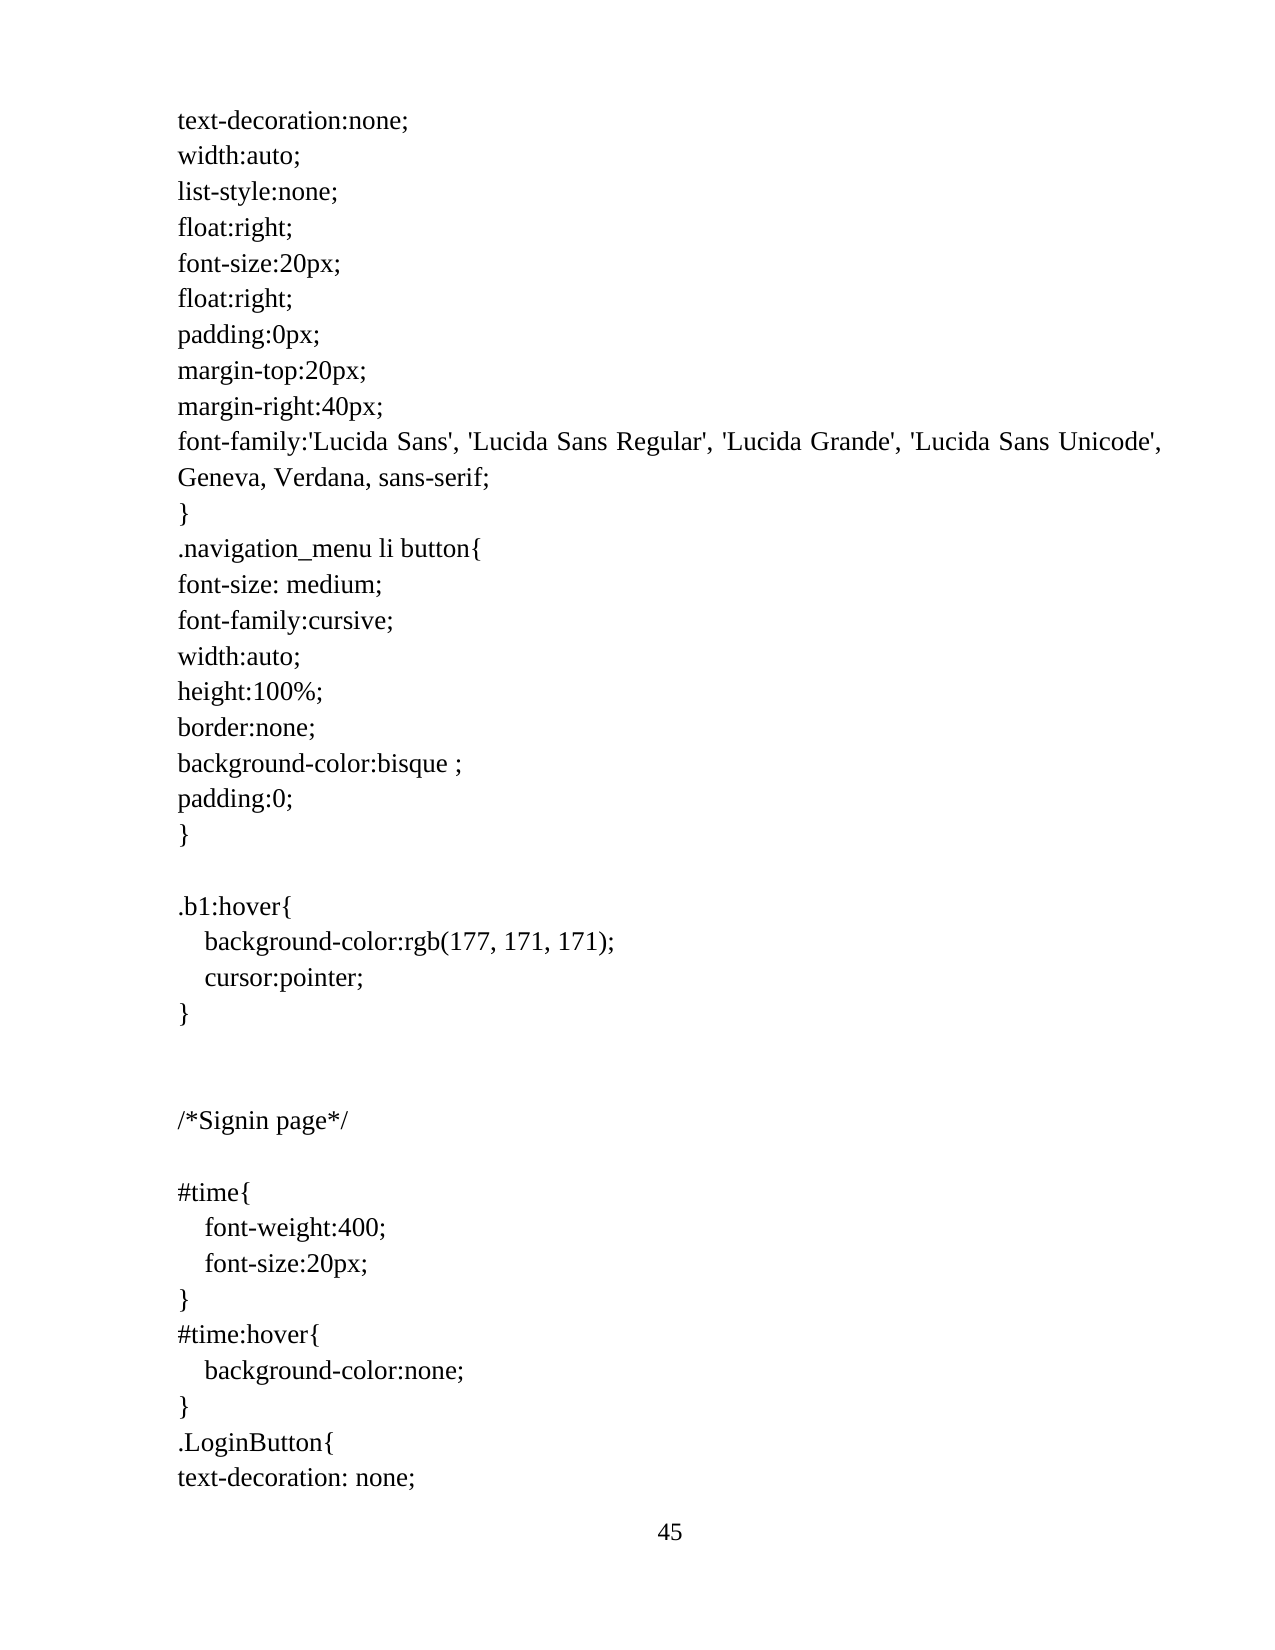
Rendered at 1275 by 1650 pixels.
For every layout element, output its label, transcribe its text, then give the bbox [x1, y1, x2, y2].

text padding:0px; [177, 318, 1162, 349]
text font-family:'Lucida Sans', 'Lucida Sans Regular', 'Lucida Grande', 'Lucida Sans Unicode', Geneva, Verdana, sans-serif; [177, 425, 1162, 492]
text .b1:hover{ [177, 890, 1162, 921]
text } [177, 497, 1162, 528]
text cursor:pointer; [177, 961, 1162, 992]
text } [177, 1283, 1162, 1314]
text font-size:20px; [177, 247, 1162, 278]
text text-decoration: none; [177, 1461, 1162, 1493]
text float:right; [177, 211, 1162, 242]
text padding:0; [177, 783, 1162, 814]
text font-size:20px; [177, 1247, 1162, 1278]
text font-size: medium; [177, 568, 1162, 599]
text .LoginButton{ [177, 1426, 1162, 1457]
text .navigation_menu li button{ [177, 532, 1162, 564]
text background-color:bisque ; [177, 747, 1162, 778]
text float:right; [177, 282, 1162, 313]
text height:100%; [177, 675, 1162, 707]
text #time:hover{ [177, 1318, 1162, 1350]
text } [177, 1390, 1162, 1421]
text /*Signin page*/ [177, 1104, 1162, 1135]
text background-color:none; [177, 1354, 1162, 1385]
text } [177, 997, 1162, 1028]
text width:auto; [177, 640, 1162, 671]
text background-color:rgb(177, 171, 171); [177, 926, 1162, 957]
text list-style:none; [177, 175, 1162, 206]
text margin-top:20px; [177, 354, 1162, 385]
text font-weight:400; [177, 1211, 1162, 1242]
text font-family:cursive; [177, 604, 1162, 635]
text #time{ [177, 1176, 1162, 1207]
text width:auto; [177, 139, 1162, 171]
text text-decoration:none; [177, 104, 1162, 135]
text border:none; [177, 711, 1162, 742]
text } [177, 818, 1162, 849]
text margin-right:40px; [177, 389, 1162, 421]
